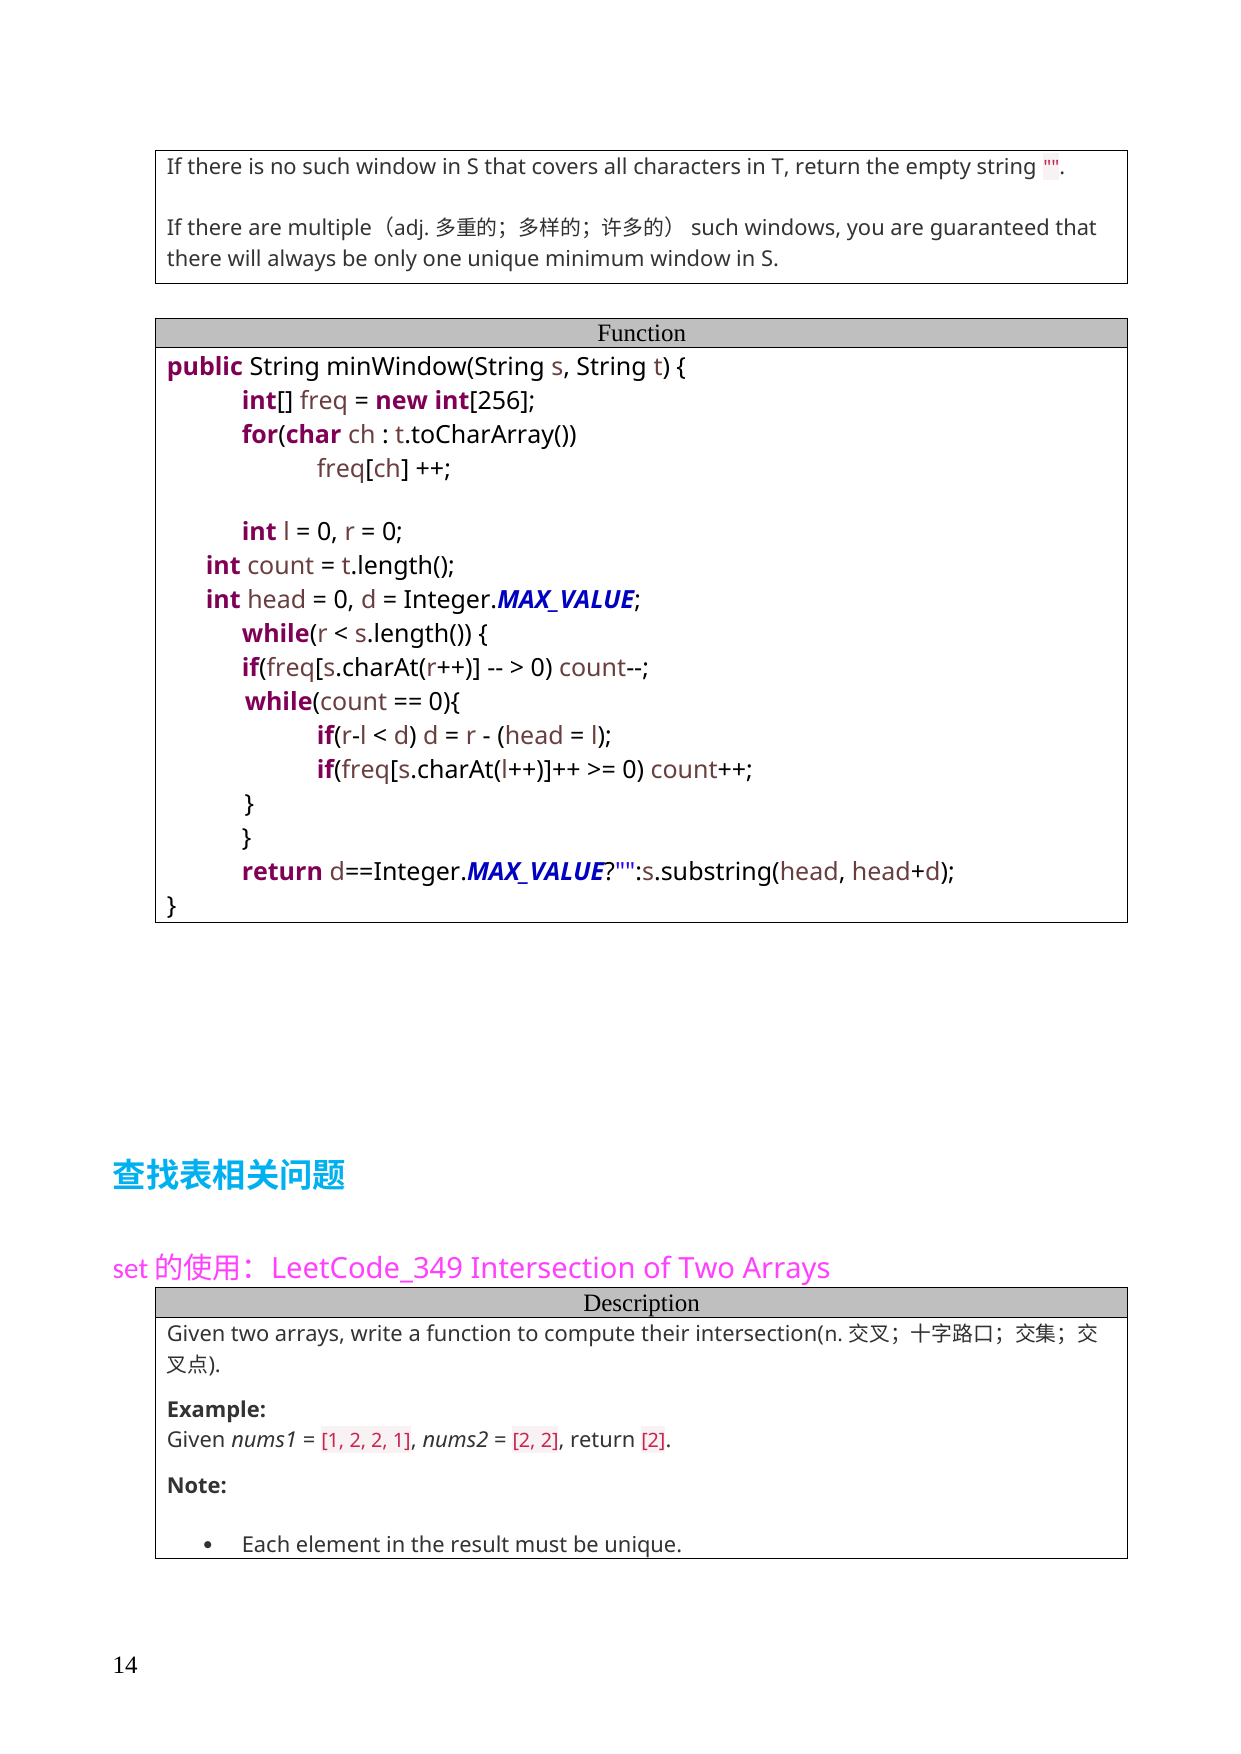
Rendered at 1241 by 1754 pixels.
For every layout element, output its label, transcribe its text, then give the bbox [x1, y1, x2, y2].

subtitle 查找表相关问题 [112, 1148, 1128, 1197]
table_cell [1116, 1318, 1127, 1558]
subtitle set的使用：LeetCode_349 Intersection of Two Arrays [112, 1244, 1128, 1287]
table_header Description [156, 1288, 1127, 1317]
table_cell public String minWindow(String s, String t) { int[] freq = new int[256]; for(char ch : t.toCharArray()) freq[ch] ++; int l = 0, r = 0; int count = t.length(); int head = 0, d = Integer.MAX_VALUE; while(r < s.length()) { if(freq[s.charAt(r++)] -- > 0) count--; while(count == 0){ if(r-l < d) d = r - (head = l); if(freq[s.charAt(l++)]++ >= 0) count++; } } return d==Integer.MAX_VALUE?"":s.substring(head, head+d); } [156, 348, 1127, 922]
table_header Function [156, 319, 1127, 347]
